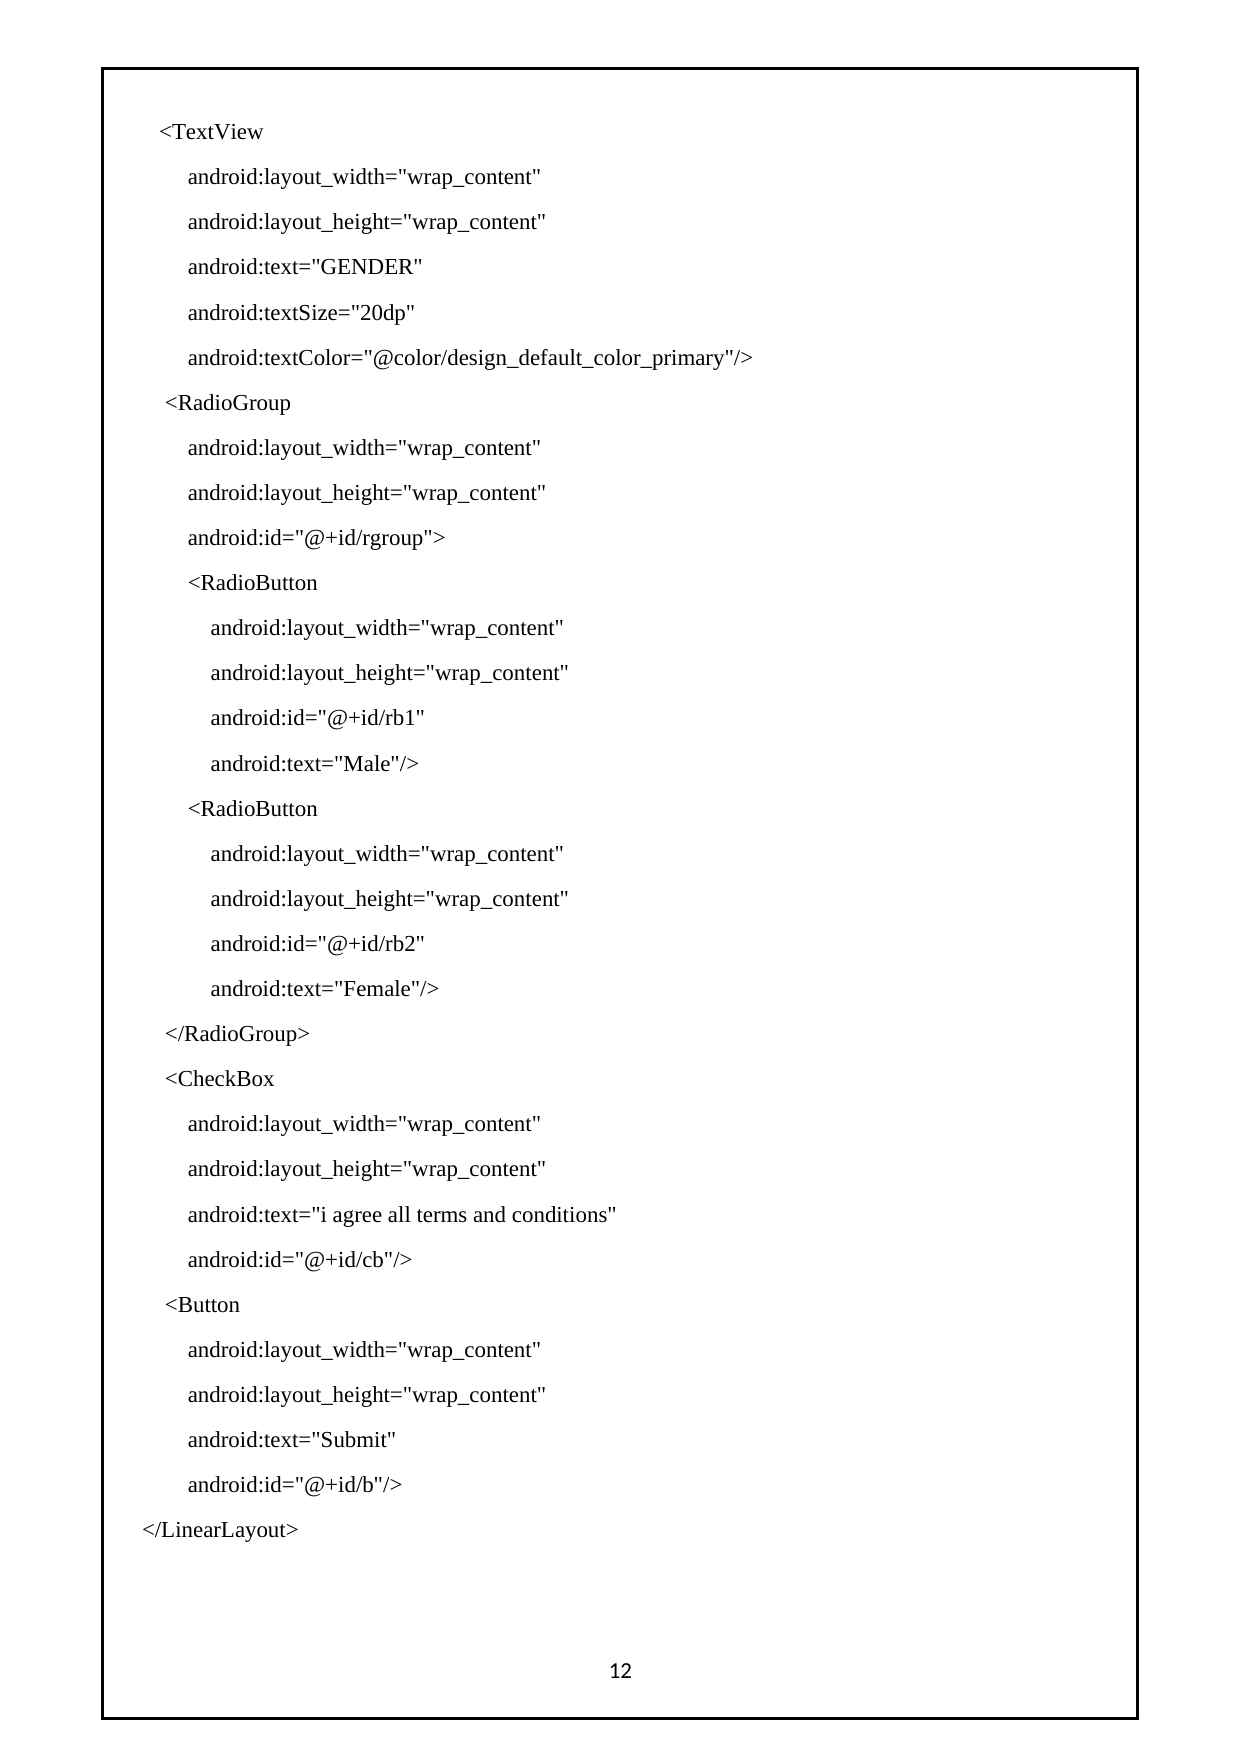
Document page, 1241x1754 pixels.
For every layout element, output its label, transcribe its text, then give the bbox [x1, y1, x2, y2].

text android:layout_height="wrap_content" [142, 885, 1128, 911]
text android:layout_width="wrap_content" [142, 163, 1128, 189]
text android:layout_height="wrap_content" [142, 208, 1128, 235]
text android:layout_height="wrap_content" [142, 659, 1128, 686]
text android:text="GENDER" [142, 253, 1128, 280]
text <RadioButton [142, 569, 1128, 596]
text <RadioGroup [142, 389, 1128, 415]
text <CheckBox [142, 1065, 1128, 1092]
text android:layout_height="wrap_content" [142, 1381, 1128, 1407]
text <RadioButton [142, 795, 1128, 821]
text android:layout_height="wrap_content" [142, 479, 1128, 505]
text android:layout_width="wrap_content" [142, 1336, 1128, 1362]
text android:id="@+id/b"/> [142, 1471, 1128, 1498]
text </RadioGroup> [142, 1020, 1128, 1047]
text android:layout_height="wrap_content" [142, 1156, 1128, 1182]
text </LinearLayout> [142, 1516, 1128, 1543]
text android:id="@+id/rb1" [142, 704, 1128, 731]
text android:layout_width="wrap_content" [142, 614, 1128, 641]
text android:id="@+id/rgroup"> [142, 524, 1128, 550]
text android:layout_width="wrap_content" [142, 840, 1128, 866]
text android:text="i agree all terms and conditions" [142, 1201, 1128, 1227]
text android:text="Submit" [142, 1426, 1128, 1452]
text android:layout_width="wrap_content" [142, 434, 1128, 460]
text <TextView [142, 118, 1128, 144]
text android:text="Male"/> [142, 749, 1128, 776]
text android:id="@+id/rb2" [142, 930, 1128, 956]
text android:textSize="20dp" [142, 298, 1128, 325]
text android:layout_width="wrap_content" [142, 1110, 1128, 1137]
text android:id="@+id/cb"/> [142, 1246, 1128, 1272]
text android:text="Female"/> [142, 975, 1128, 1001]
text android:textColor="@color/design_default_color_primary"/> [142, 344, 1128, 370]
text <Button [142, 1291, 1128, 1317]
